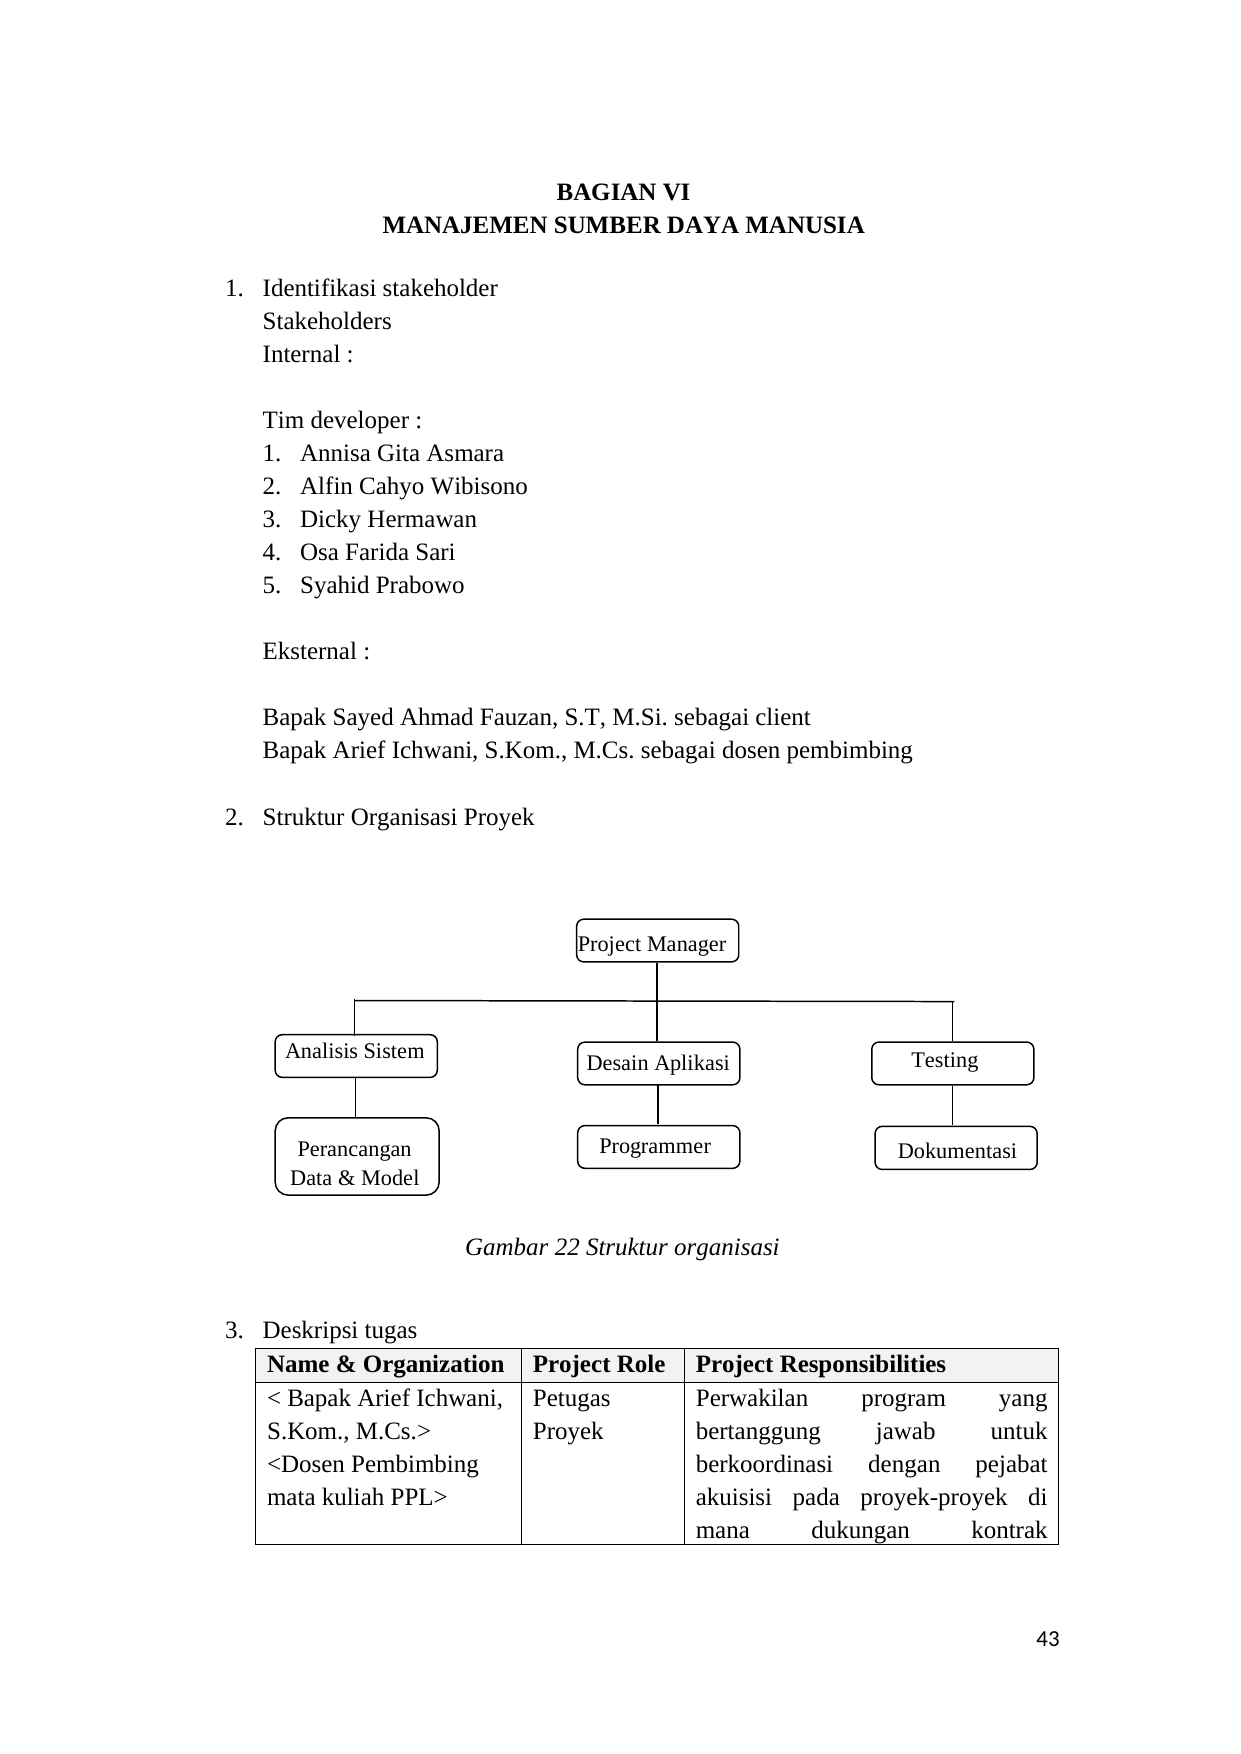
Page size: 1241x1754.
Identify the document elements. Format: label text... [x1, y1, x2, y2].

list Deskripsi tugas [225, 1315, 1059, 1343]
table_header Project Role [522, 1349, 684, 1382]
list Tim developer : [262, 405, 1059, 434]
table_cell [685, 1383, 1058, 1544]
list 2. Alfin Cahyo Wibisono [262, 471, 1059, 500]
list Stakeholders [262, 306, 1059, 335]
list Bapak Arief Ichwani, S.Kom., M.Cs. sebagai dosen pembimbing [262, 736, 1059, 764]
text Gambar 22 Struktur organisasi [187, 1232, 1059, 1261]
list Struktur Organisasi Proyek [225, 802, 1059, 830]
list 3. Dicky Hermawan [262, 504, 1059, 533]
list Internal : [262, 339, 1059, 368]
list Eksternal : [262, 636, 1059, 665]
text BAGIAN VI [187, 177, 1059, 206]
table_cell Petugas Proyek [522, 1383, 684, 1544]
list 1. Annisa Gita Asmara [262, 438, 1059, 467]
list Bapak Sayed Ahmad Fauzan, S.T, M.Si. sebagai client [262, 702, 1059, 731]
list Identifikasi stakeholder [225, 273, 1059, 302]
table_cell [256, 1383, 521, 1544]
table_header Name & Organization [256, 1349, 521, 1382]
subtitle MANAJEMEN SUMBER DAYA MANUSIA [187, 210, 1059, 239]
list 4. Osa Farida Sari [262, 537, 1059, 566]
table_header Project Responsibilities [685, 1349, 1058, 1382]
list 5. Syahid Prabowo [262, 570, 1059, 599]
